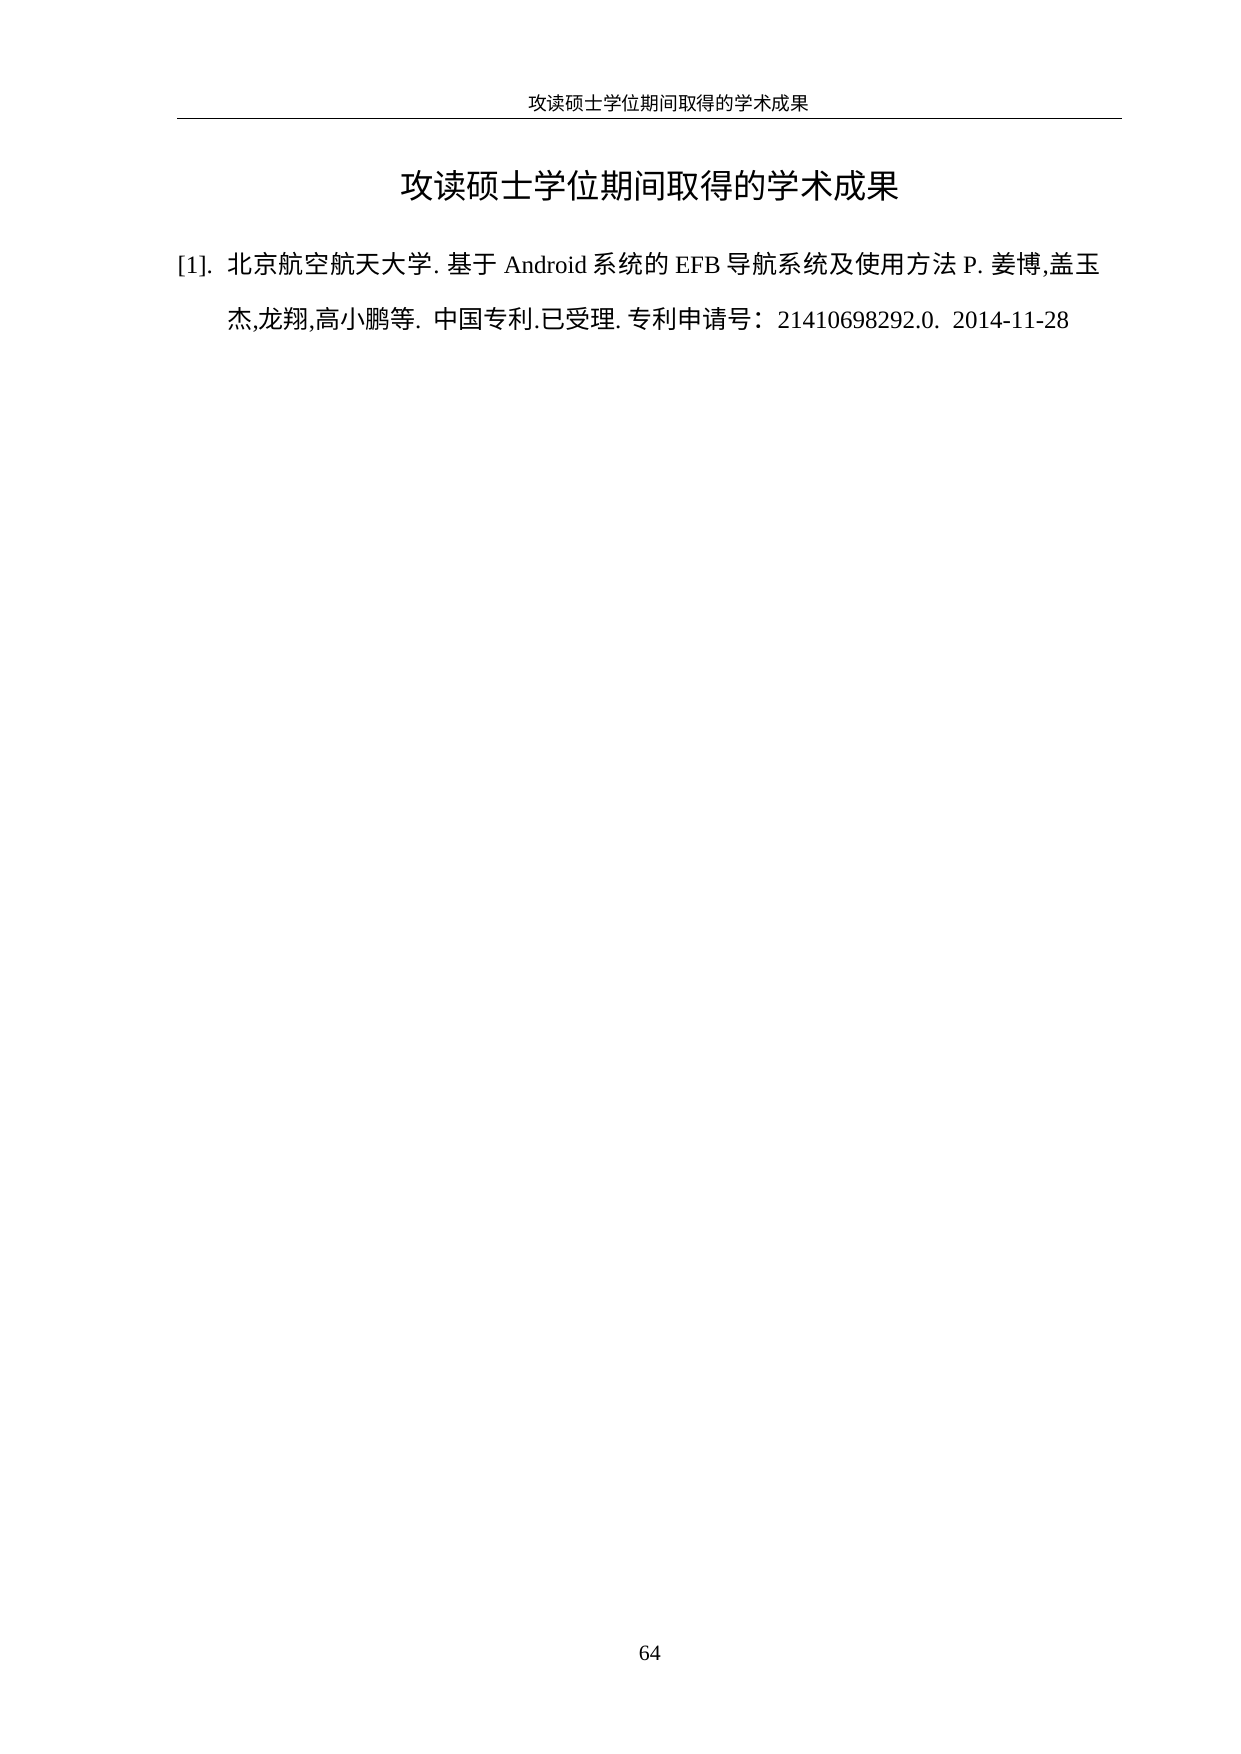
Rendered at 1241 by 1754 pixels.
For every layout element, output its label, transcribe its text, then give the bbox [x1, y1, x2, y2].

subtitle 攻读硕士学位期间取得的学术成果 [177, 160, 1122, 208]
list 北京航空航天大学. 基于Android系统的EFB导航系统及使用方法P. 姜博,盖玉杰,龙翔,高小鹏等. 中国专利.已受理. 专利申请号：21410698292.0. 2014-11-28 [177, 245, 1100, 336]
